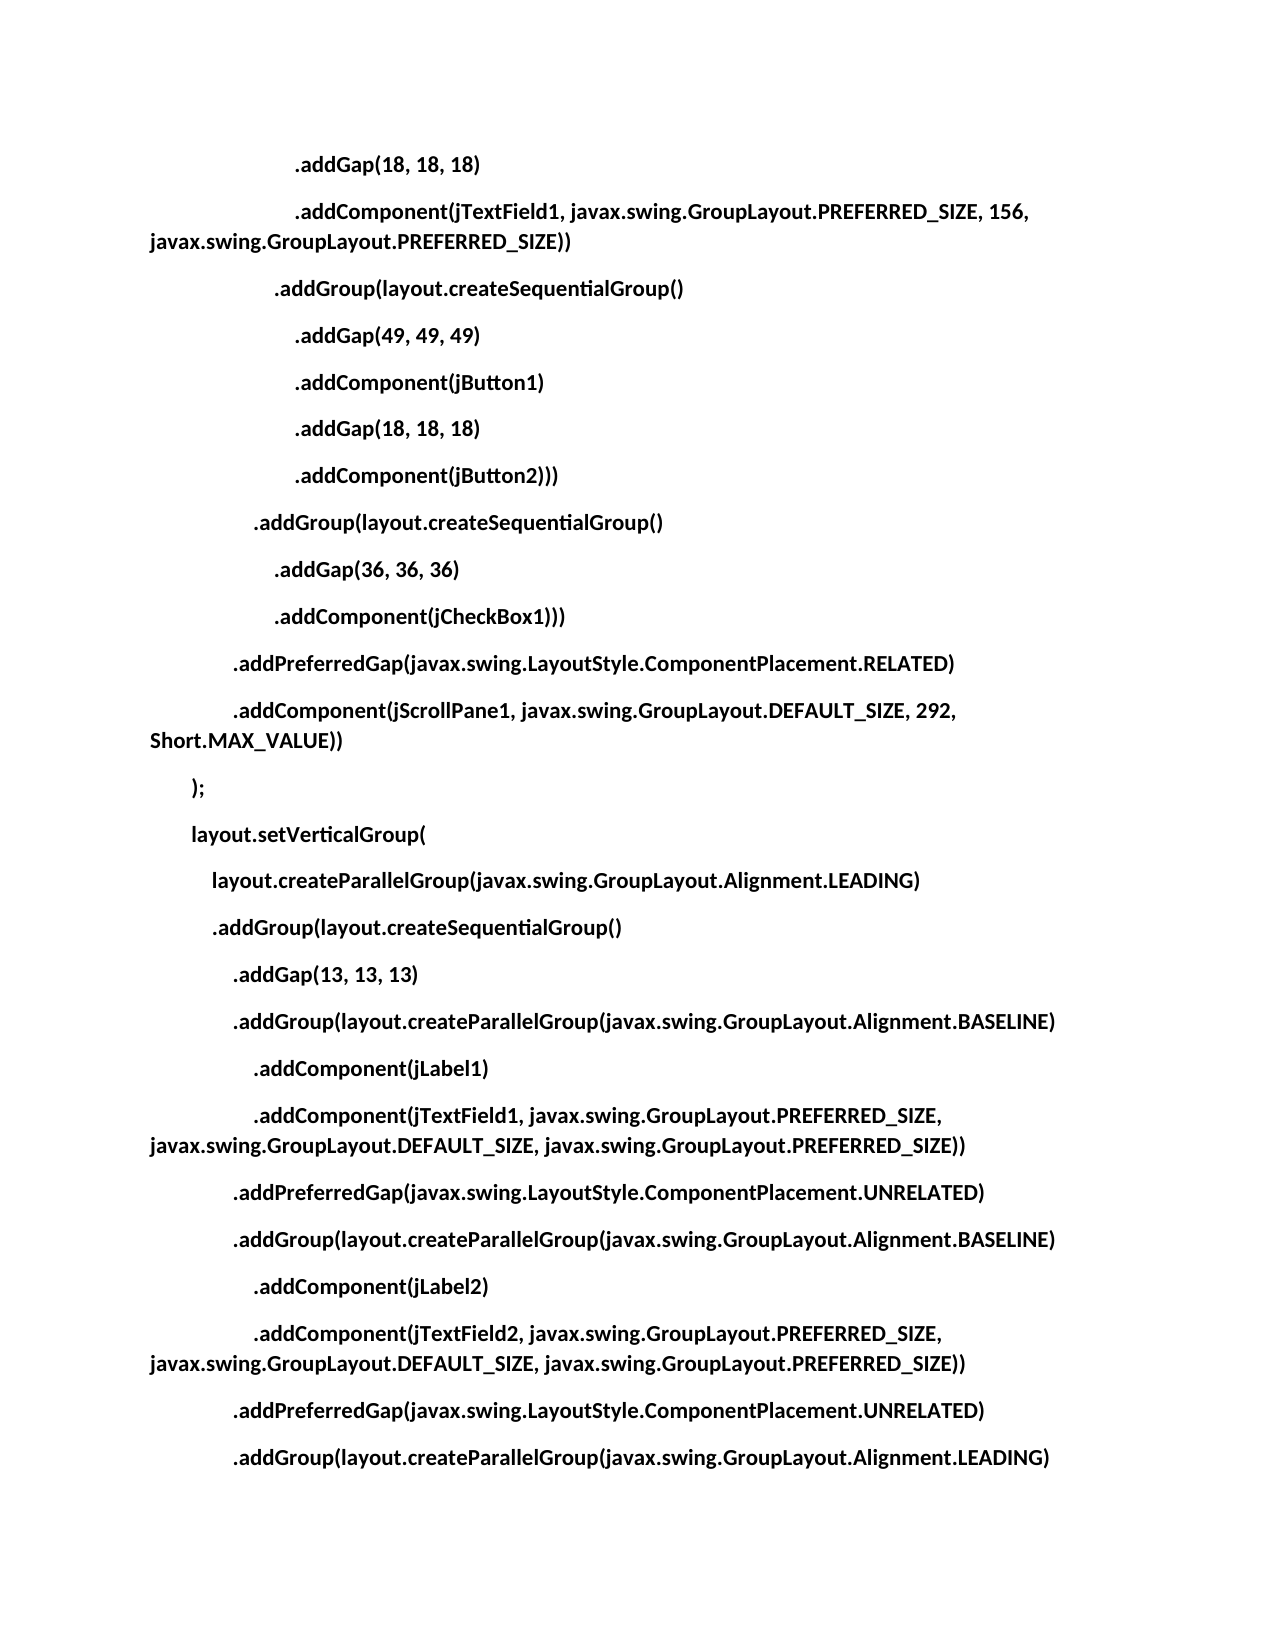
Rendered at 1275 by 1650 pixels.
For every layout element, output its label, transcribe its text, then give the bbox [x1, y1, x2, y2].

text .addPreferredGap(javax.swing.LayoutStyle.ComponentPlacement.UNRELATED) [150, 1396, 1125, 1424]
text .addComponent(jTextField1, javax.swing.GroupLayout.PREFERRED_SIZE, javax.swing.GroupLayout.DEFAULT_SIZE, javax.swing.GroupLayout.PREFERRED_SIZE)) [150, 1101, 1125, 1159]
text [150, 274, 1125, 302]
text layout.setVerticalGroup( [150, 820, 1125, 848]
text .addGroup(layout.createParallelGroup(javax.swing.GroupLayout.Alignment.BASELINE) [150, 1007, 1125, 1035]
text .addGap(13, 13, 13) [150, 960, 1125, 988]
text .addComponent(jTextField1, javax.swing.GroupLayout.PREFERRED_SIZE, 156, javax.swing.GroupLayout.PREFERRED_SIZE)) [150, 197, 1125, 255]
text .addComponent(jScrollPane1, javax.swing.GroupLayout.DEFAULT_SIZE, 292, Short.MAX_VALUE)) [150, 696, 1125, 754]
text .addGroup(layout.createSequentialGroup() [150, 508, 1125, 536]
text .addGroup(layout.createParallelGroup(javax.swing.GroupLayout.Alignment.LEADING) [150, 1443, 1125, 1471]
text .addComponent(jCheckBox1))) [150, 602, 1125, 630]
text .addComponent(jTextField2, javax.swing.GroupLayout.PREFERRED_SIZE, javax.swing.GroupLayout.DEFAULT_SIZE, javax.swing.GroupLayout.PREFERRED_SIZE)) [150, 1319, 1125, 1377]
text .addComponent(jButton1) [150, 368, 1125, 396]
text .addComponent(jLabel1) [150, 1054, 1125, 1082]
text .addPreferredGap(javax.swing.LayoutStyle.ComponentPlacement.UNRELATED) [150, 1178, 1125, 1206]
text .addPreferredGap(javax.swing.LayoutStyle.ComponentPlacement.RELATED) [150, 649, 1125, 677]
text .addGroup(layout.createParallelGroup(javax.swing.GroupLayout.Alignment.BASELINE) [150, 1225, 1125, 1253]
text .addGroup(layout.createSequentialGroup() [150, 913, 1125, 942]
text .addGap(18, 18, 18) [150, 414, 1125, 443]
text ); [150, 773, 1125, 801]
text .addComponent(jButton2))) [150, 461, 1125, 489]
text .addGap(49, 49, 49) [150, 321, 1125, 349]
text .addComponent(jLabel2) [150, 1272, 1125, 1300]
text .addGap(18, 18, 18) [150, 150, 1125, 178]
text layout.createParallelGroup(javax.swing.GroupLayout.Alignment.LEADING) [150, 867, 1125, 895]
text .addGap(36, 36, 36) [150, 555, 1125, 583]
